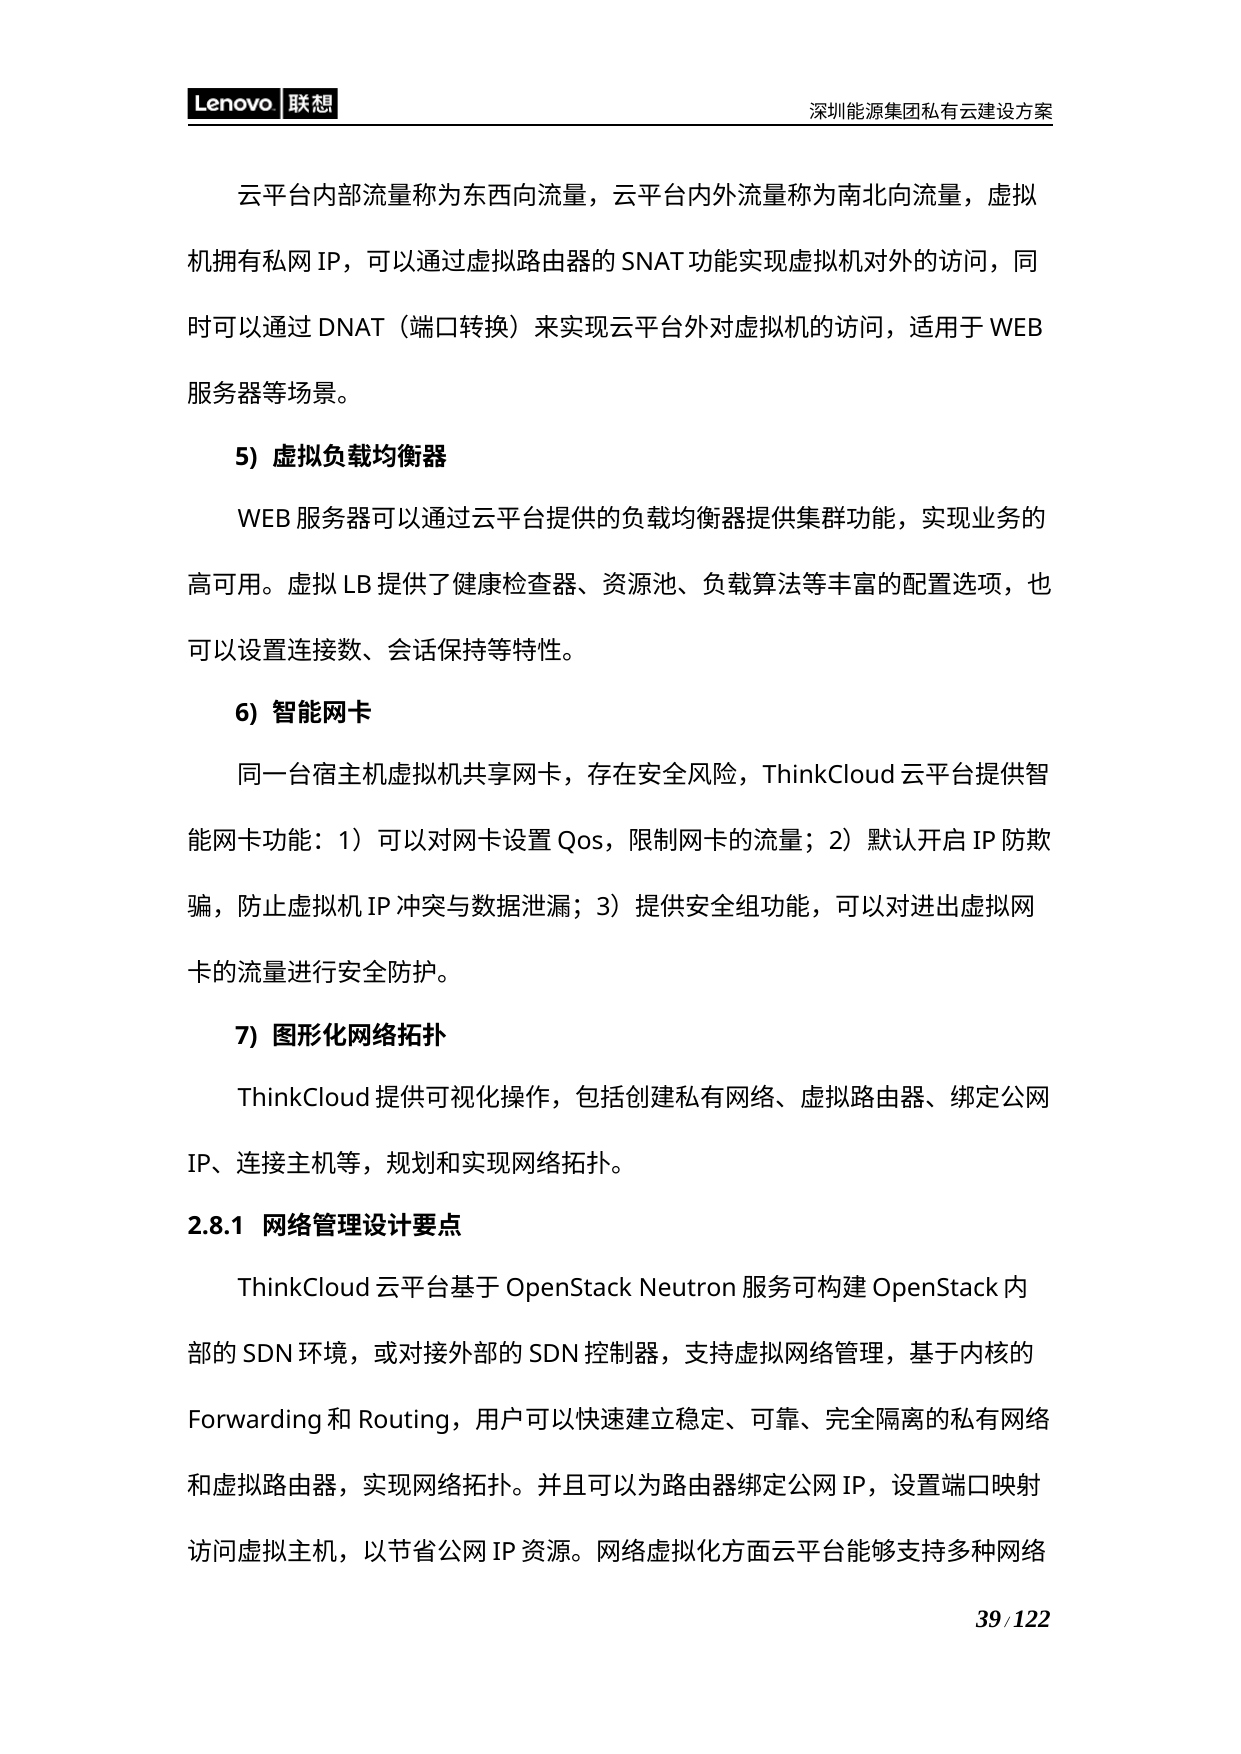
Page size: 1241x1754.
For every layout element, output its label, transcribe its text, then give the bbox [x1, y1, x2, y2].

list 虚拟负载均衡器 [235, 432, 1053, 476]
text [187, 1264, 1053, 1572]
picture [187, 88, 338, 119]
text ThinkCloud提供可视化操作，包括创建私有网络、虚拟路由器、绑定公网IP、连接主机等，规划和实现网络拓扑。 [187, 1073, 1053, 1183]
list 图形化网络拓扑 [235, 1011, 1053, 1055]
list 智能网卡 [235, 689, 1053, 733]
text WEB服务器可以通过云平台提供的负载均衡器提供集群功能，实现业务的高可用。虚拟LB提供了健康检查器、资源池、负载算法等丰富的配置选项，也可以设置连接数、会话保持等特性。 [187, 494, 1053, 671]
text 同一台宿主机虚拟机共享网卡，存在安全风险，ThinkCloud云平台提供智能网卡功能：1）可以对网卡设置Qos，限制网卡的流量；2）默认开启IP防欺骗，防止虚拟机IP冲突与数据泄漏；3）提供安全组功能，可以对进出虚拟网卡的流量进行安全防护。 [187, 751, 1053, 993]
text 云平台内部流量称为东西向流量，云平台内外流量称为南北向流量，虚拟机拥有私网IP，可以通过虚拟路由器的SNAT功能实现虚拟机对外的访问，同时可以通过DNAT（端口转换）来实现云平台外对虚拟机的访问，适用于WEB服务器等场景。 [187, 172, 1053, 414]
subtitle 网络管理设计要点 [187, 1202, 1053, 1246]
